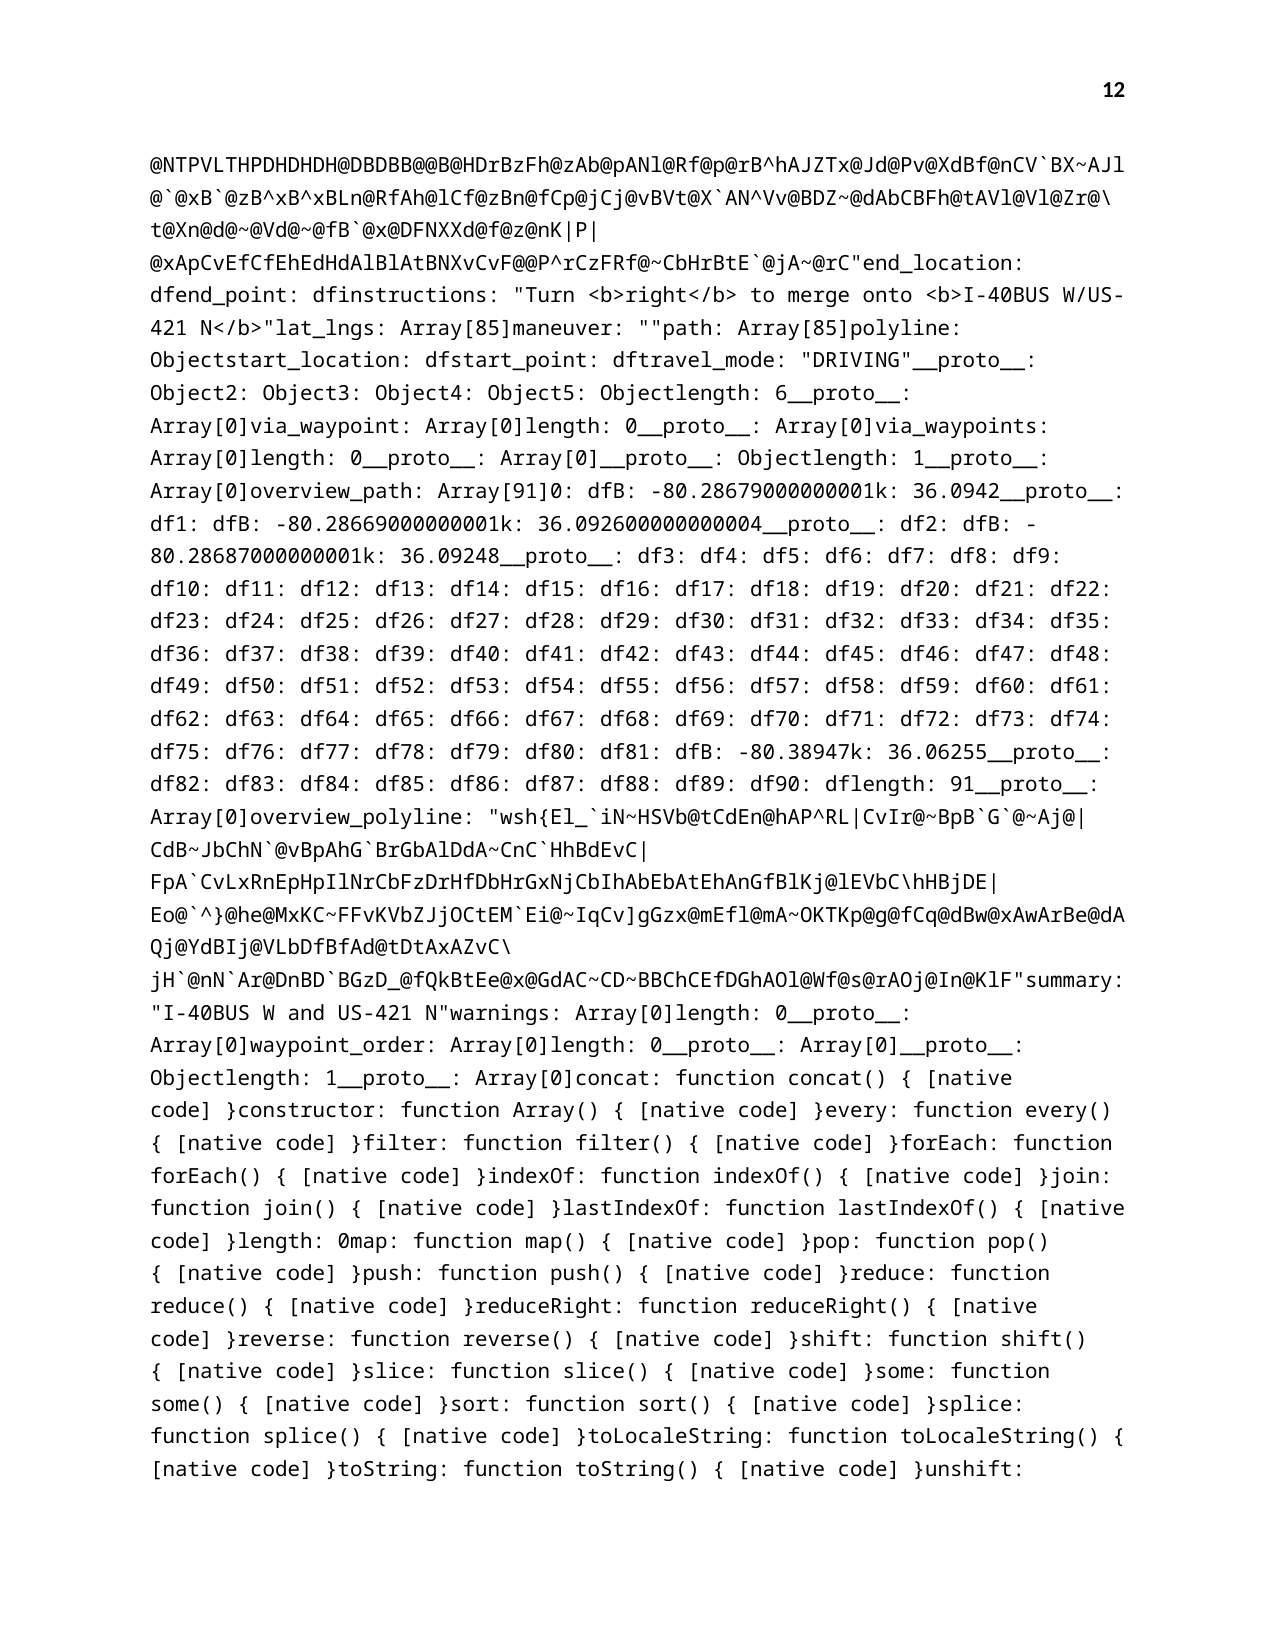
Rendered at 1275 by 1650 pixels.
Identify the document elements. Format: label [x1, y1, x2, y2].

text [150, 150, 1125, 1483]
